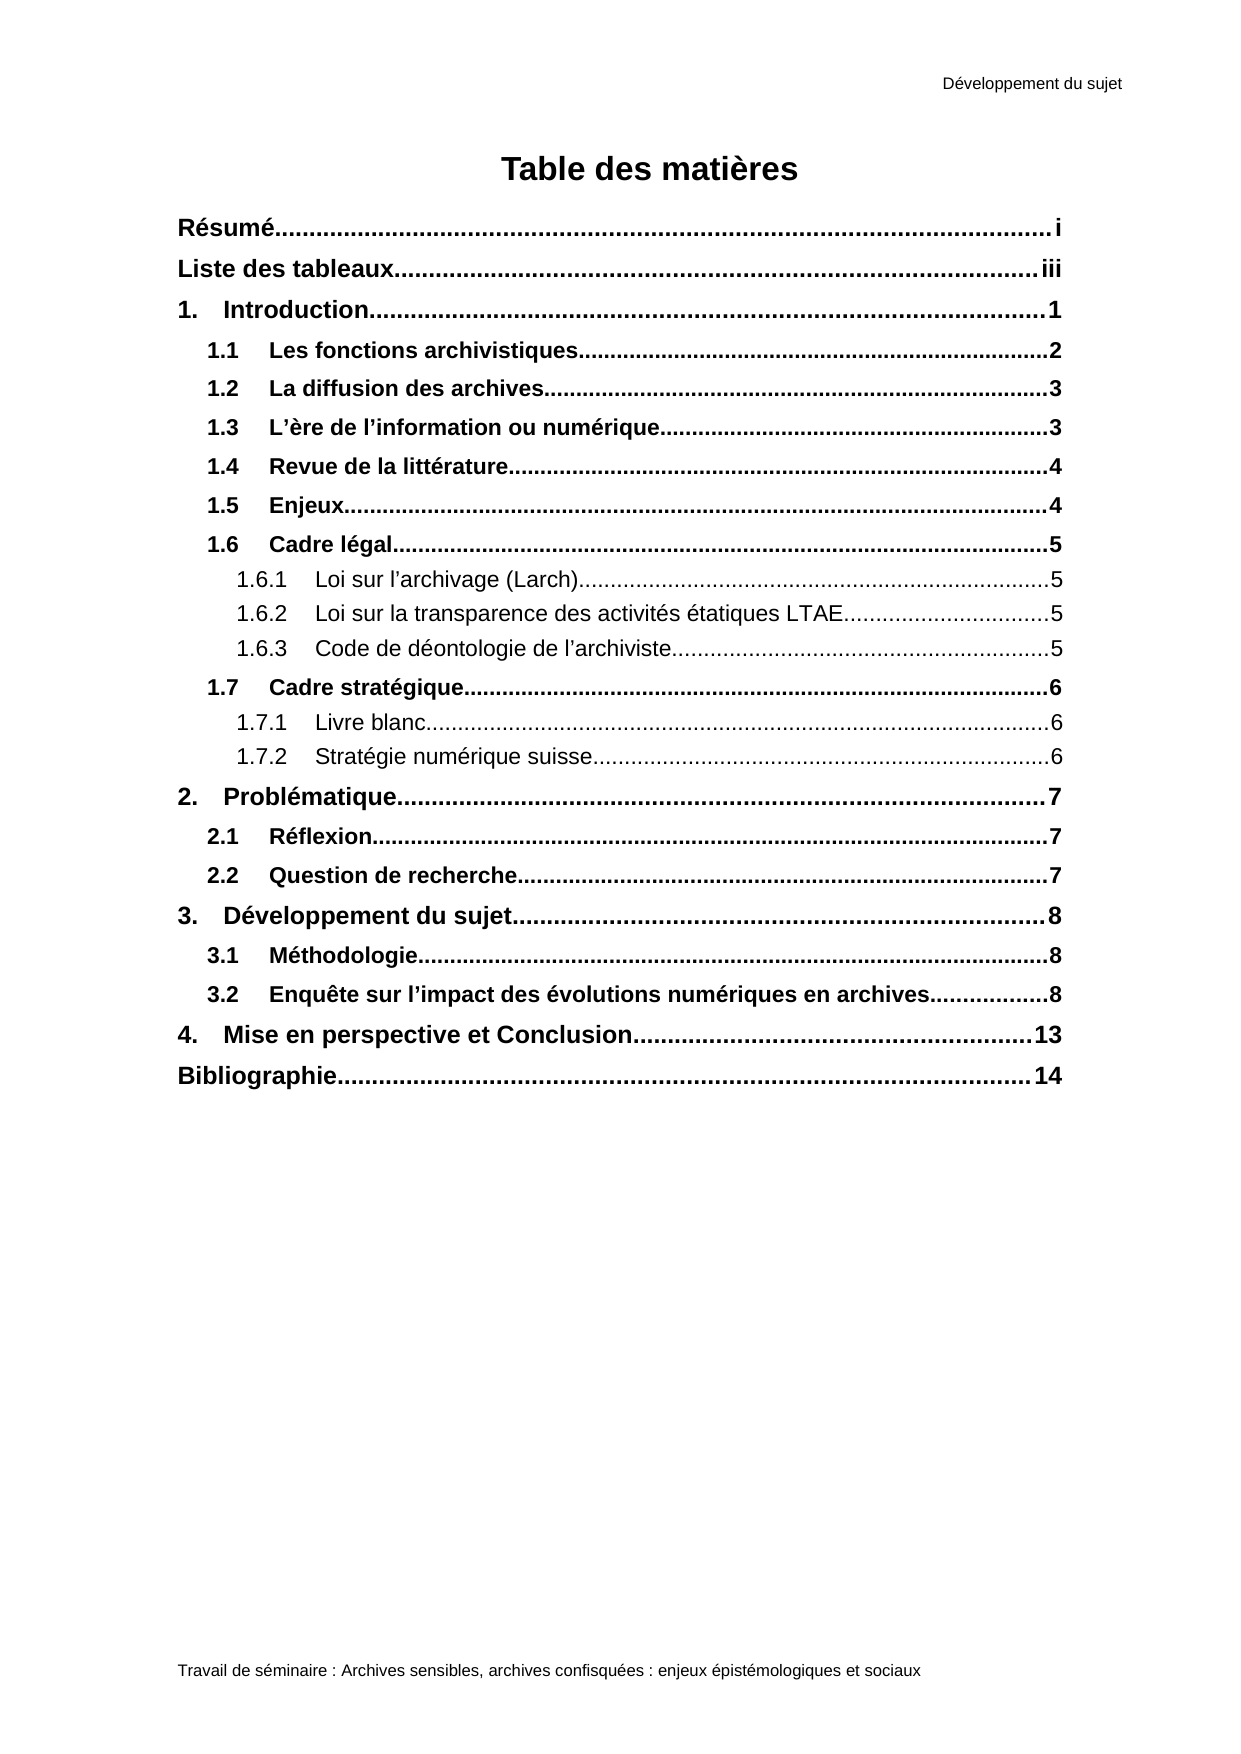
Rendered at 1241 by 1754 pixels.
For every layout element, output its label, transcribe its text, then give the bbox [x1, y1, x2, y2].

text 1.6.1 Loi sur l’archivage (Larch) 5 [236, 566, 1122, 592]
text 3.2 Enquête sur l’impact des évolutions numériques en archives 8 [207, 981, 1122, 1007]
text 1.6 Cadre légal 5 [207, 531, 1122, 557]
text 1.7 Cadre stratégique 6 [207, 674, 1122, 700]
text Table des matières [177, 149, 1122, 188]
text 1.4 Revue de la littérature 4 [207, 453, 1122, 479]
text 2.2 Question de recherche 7 [207, 862, 1122, 888]
text 1.5 Enjeux 4 [207, 492, 1122, 518]
text 3.1 Méthodologie 8 [207, 942, 1122, 968]
text 1.6.2 Loi sur la transparence des activités étatiques LTAE 5 [236, 600, 1122, 627]
text Bibliographie 14 [177, 1061, 1122, 1090]
text 1.6.3 Code de déontologie de l’archiviste 5 [236, 635, 1122, 661]
text 1.1 Les fonctions archivistiques 2 [207, 337, 1122, 363]
text 2. Problématique 7 [177, 782, 1122, 811]
text 1.7.2 Stratégie numérique suisse 6 [236, 743, 1122, 769]
text 1.7.1 Livre blanc 6 [236, 708, 1122, 735]
text 2.1 Réflexion 7 [207, 823, 1122, 849]
text Résumé i [177, 213, 1122, 242]
text Liste des tableaux iii [177, 254, 1122, 283]
text 1.2 La diffusion des archives 3 [207, 375, 1122, 402]
text 3. Développement du sujet 8 [177, 901, 1122, 930]
text 1. Introduction 1 [177, 295, 1122, 324]
text 1.3 L’ère de l’information ou numérique 3 [207, 414, 1122, 441]
text 4. Mise en perspective et Conclusion 13 [177, 1020, 1122, 1049]
